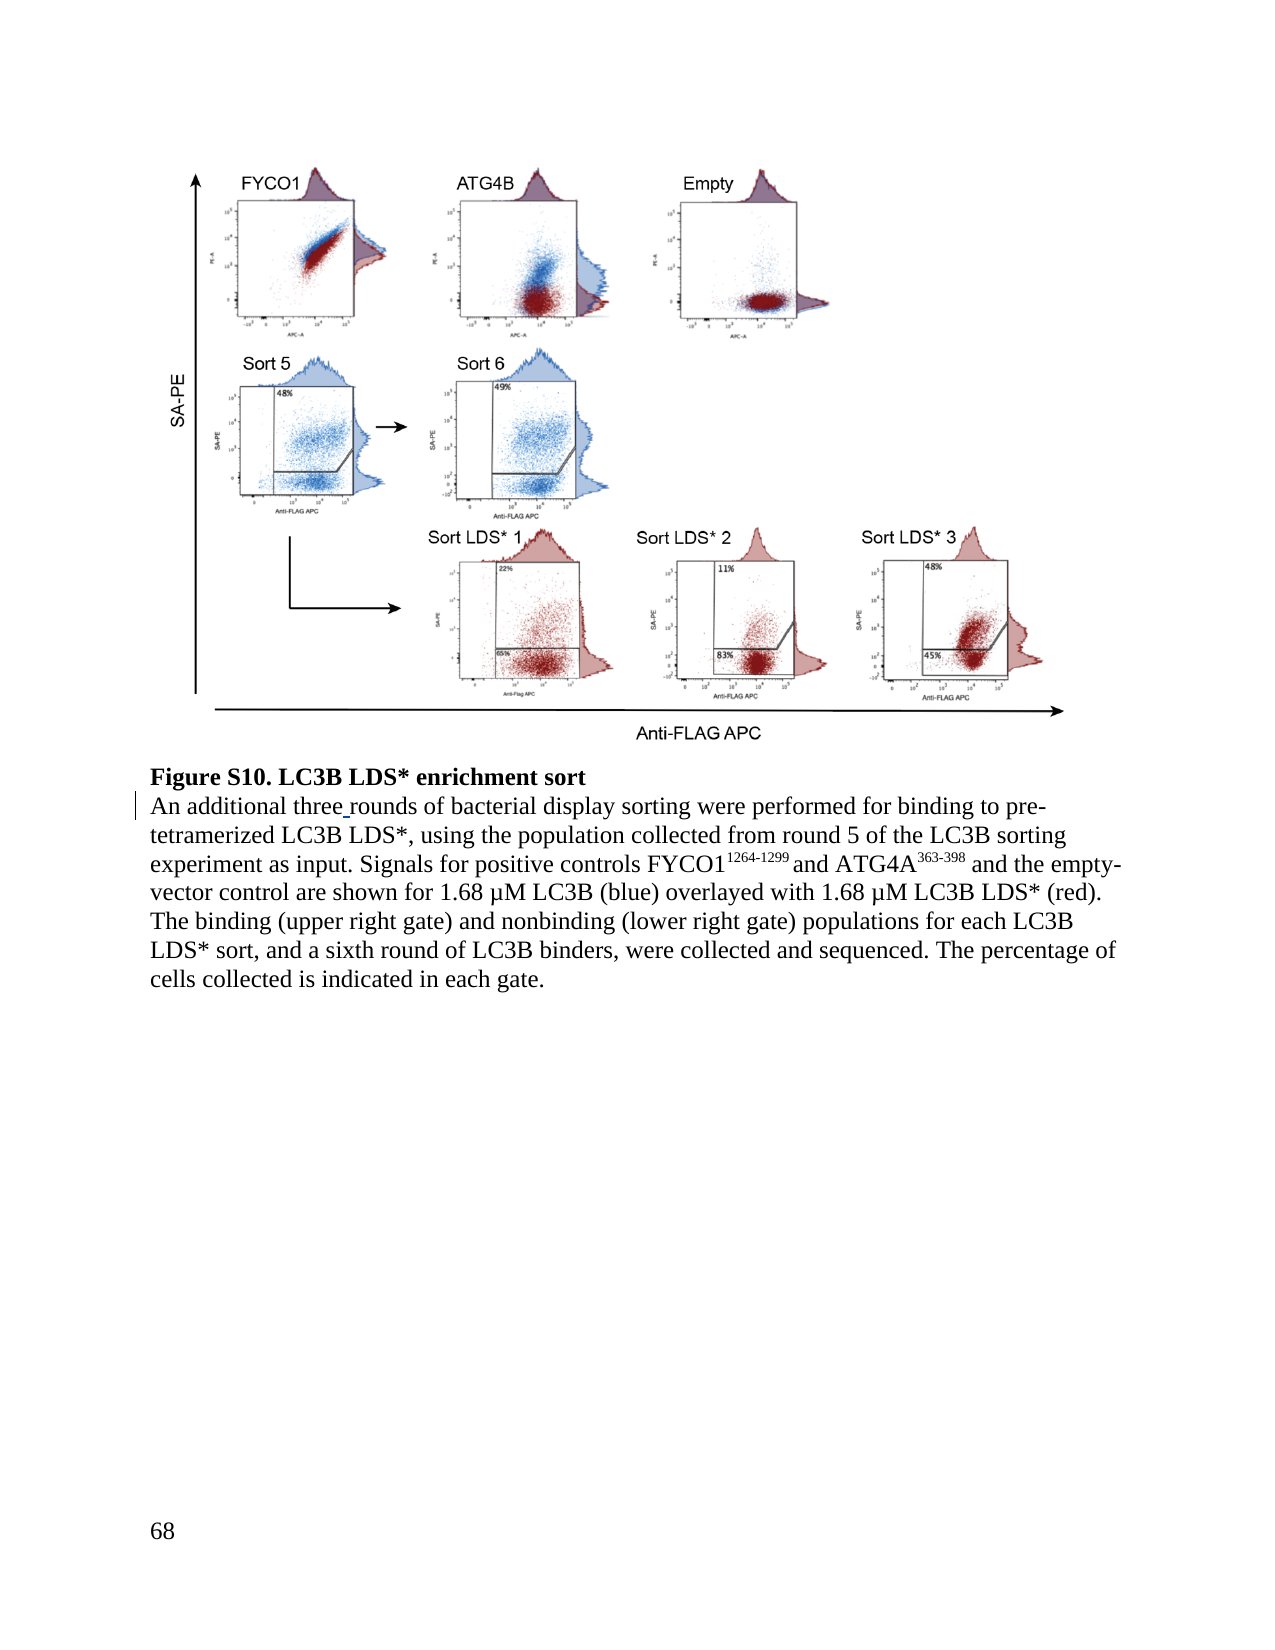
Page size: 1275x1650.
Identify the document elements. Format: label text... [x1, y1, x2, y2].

text An additional threerounds of bacterial display sorting were performed for binding to pre-tetramerized LC3B LDS*, using the population collected from round 5 of the LC3B sorting experiment as input. Signals for positive controls FYCO11264-1299 and ATG4A363-398 and the empty-vector control are shown for 1.68 µM LC3B (blue) overlayed with 1.68 µM LC3B LDS* (red). The binding (upper right gate) and nonbinding (lower right gate) populations for each LC3B LDS* sort, and a sixth round of LC3B binders, were collected and sequenced. The percentage of cells collected is indicated in each gate. [150, 791, 1125, 992]
text Figure S10. LC3B LDS* enrichment sort [150, 763, 1125, 791]
picture [150, 150, 1125, 763]
